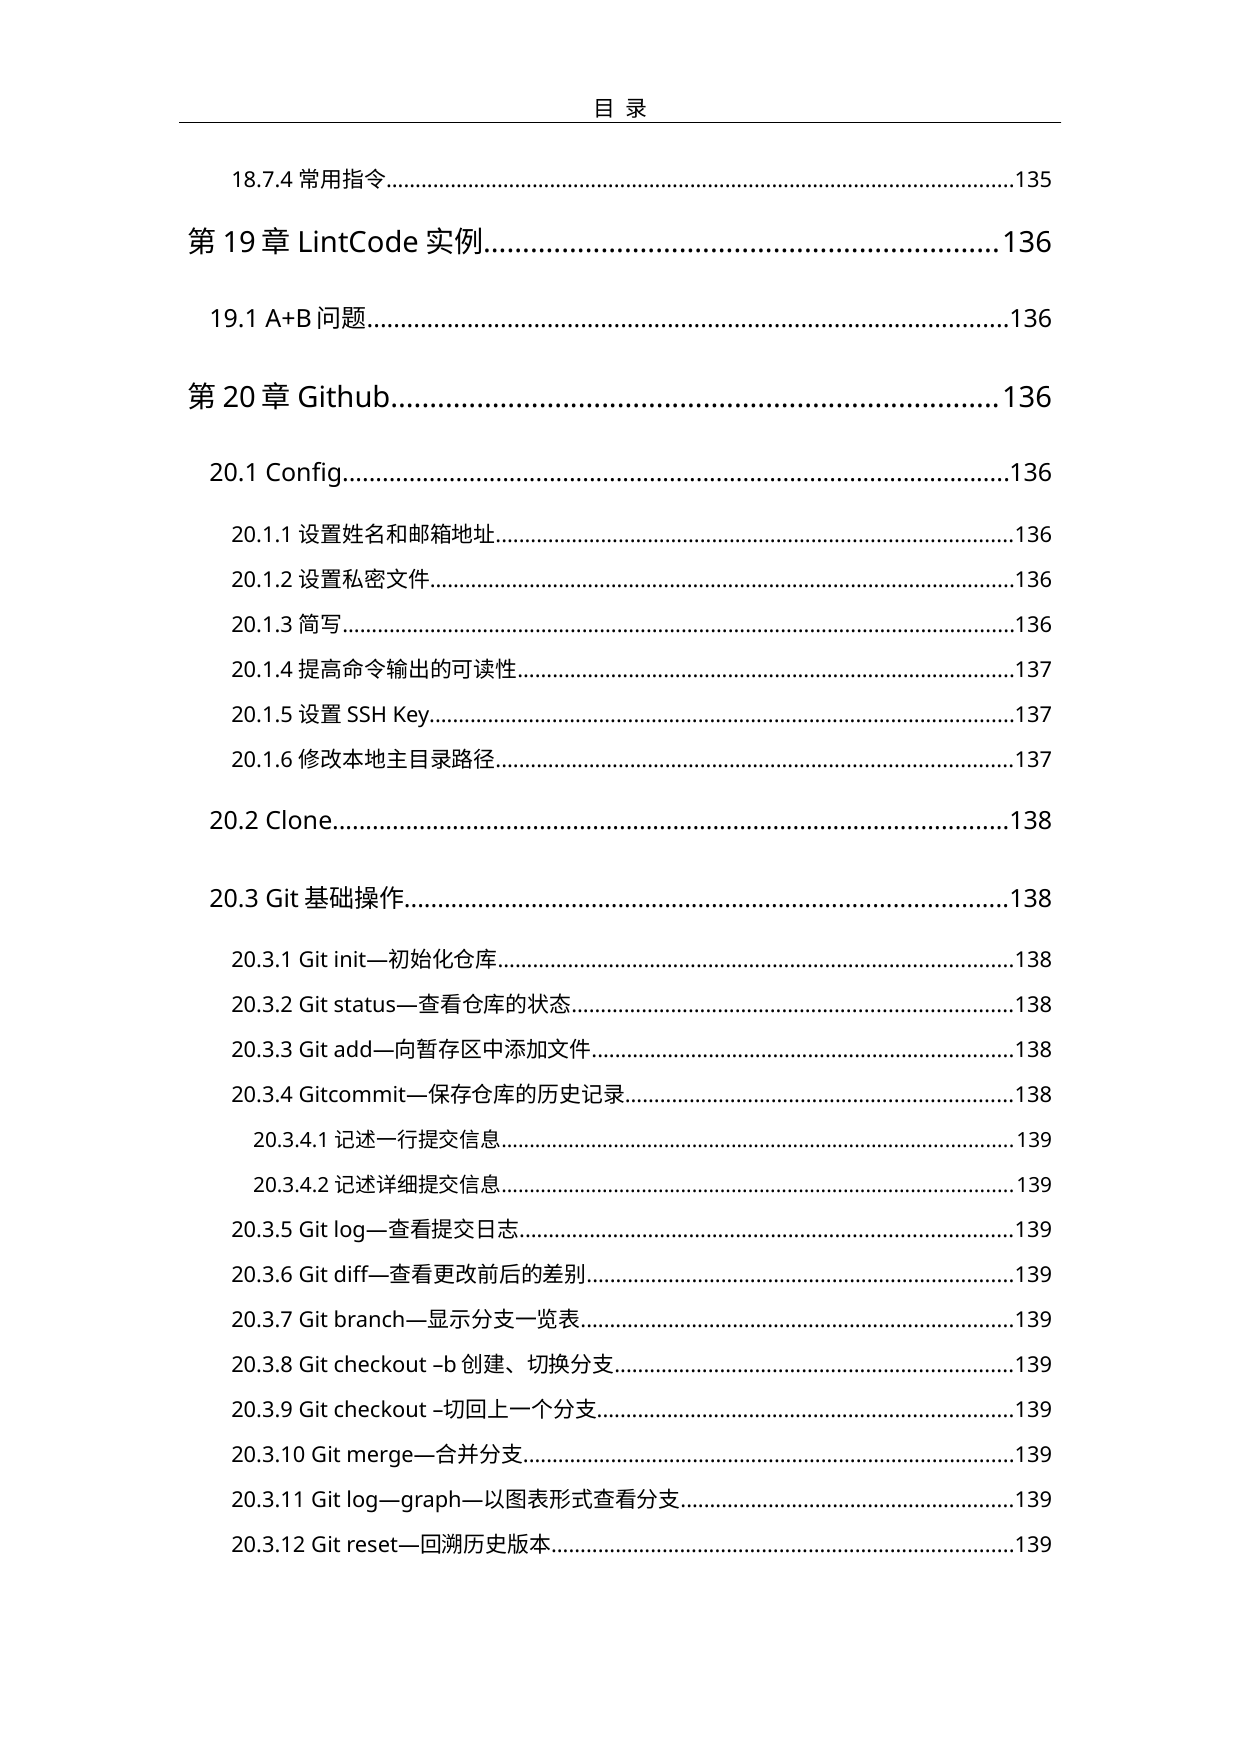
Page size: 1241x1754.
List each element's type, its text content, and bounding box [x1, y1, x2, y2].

text 20.1.6 修改本地主目录路径 137 [231, 742, 1053, 774]
text 20.3.2 Git status—查看仓库的状态 138 [231, 987, 1053, 1019]
text 18.7.4 常用指令 135 [231, 162, 1053, 194]
text 20.3.1 Git init—初始化仓库 138 [231, 942, 1053, 974]
text 20.1.1 设置姓名和邮箱地址 136 [231, 517, 1053, 549]
text 20.3.8 Git checkout –b创建、切换分支 139 [231, 1347, 1053, 1379]
text 20.3.4.1 记述一行提交信息 139 [253, 1122, 1053, 1154]
text 20.1.4 提高命令输出的可读性 137 [231, 652, 1053, 684]
text 20.1.2 设置私密文件 136 [231, 562, 1053, 594]
text 第19章 LintCode实例 136 [187, 207, 1053, 272]
text 20.3.6 Git diff—查看更改前后的差别 139 [231, 1257, 1053, 1289]
text 20.3.11 Git log—graph—以图表形式查看分支 139 [231, 1482, 1053, 1514]
text 20.3.5 Git log—查看提交日志 139 [231, 1212, 1053, 1244]
text 20.3.12 Git reset—回溯历史版本 139 [231, 1527, 1053, 1559]
text 20.2 Clone 138 [209, 787, 1053, 852]
text 20.1.3 简写 136 [231, 607, 1053, 639]
text 20.3.4.2 记述详细提交信息 139 [253, 1167, 1053, 1199]
text 20.3.4 Gitcommit—保存仓库的历史记录 138 [231, 1077, 1053, 1109]
text 20.3 Git基础操作 138 [209, 864, 1053, 929]
text 20.1 Config 136 [209, 439, 1053, 504]
text 20.3.3 Git add—向暂存区中添加文件 138 [231, 1032, 1053, 1064]
text 第20章 Github 136 [187, 362, 1053, 427]
text 20.1.5 设置SSH Key 137 [231, 697, 1053, 729]
text 19.1 A+B问题 136 [209, 284, 1053, 349]
text 20.3.10 Git merge—合并分支 139 [231, 1437, 1053, 1469]
text 20.3.9 Git checkout –切回上一个分支 139 [231, 1392, 1053, 1424]
text 20.3.7 Git branch—显示分支一览表 139 [231, 1302, 1053, 1334]
